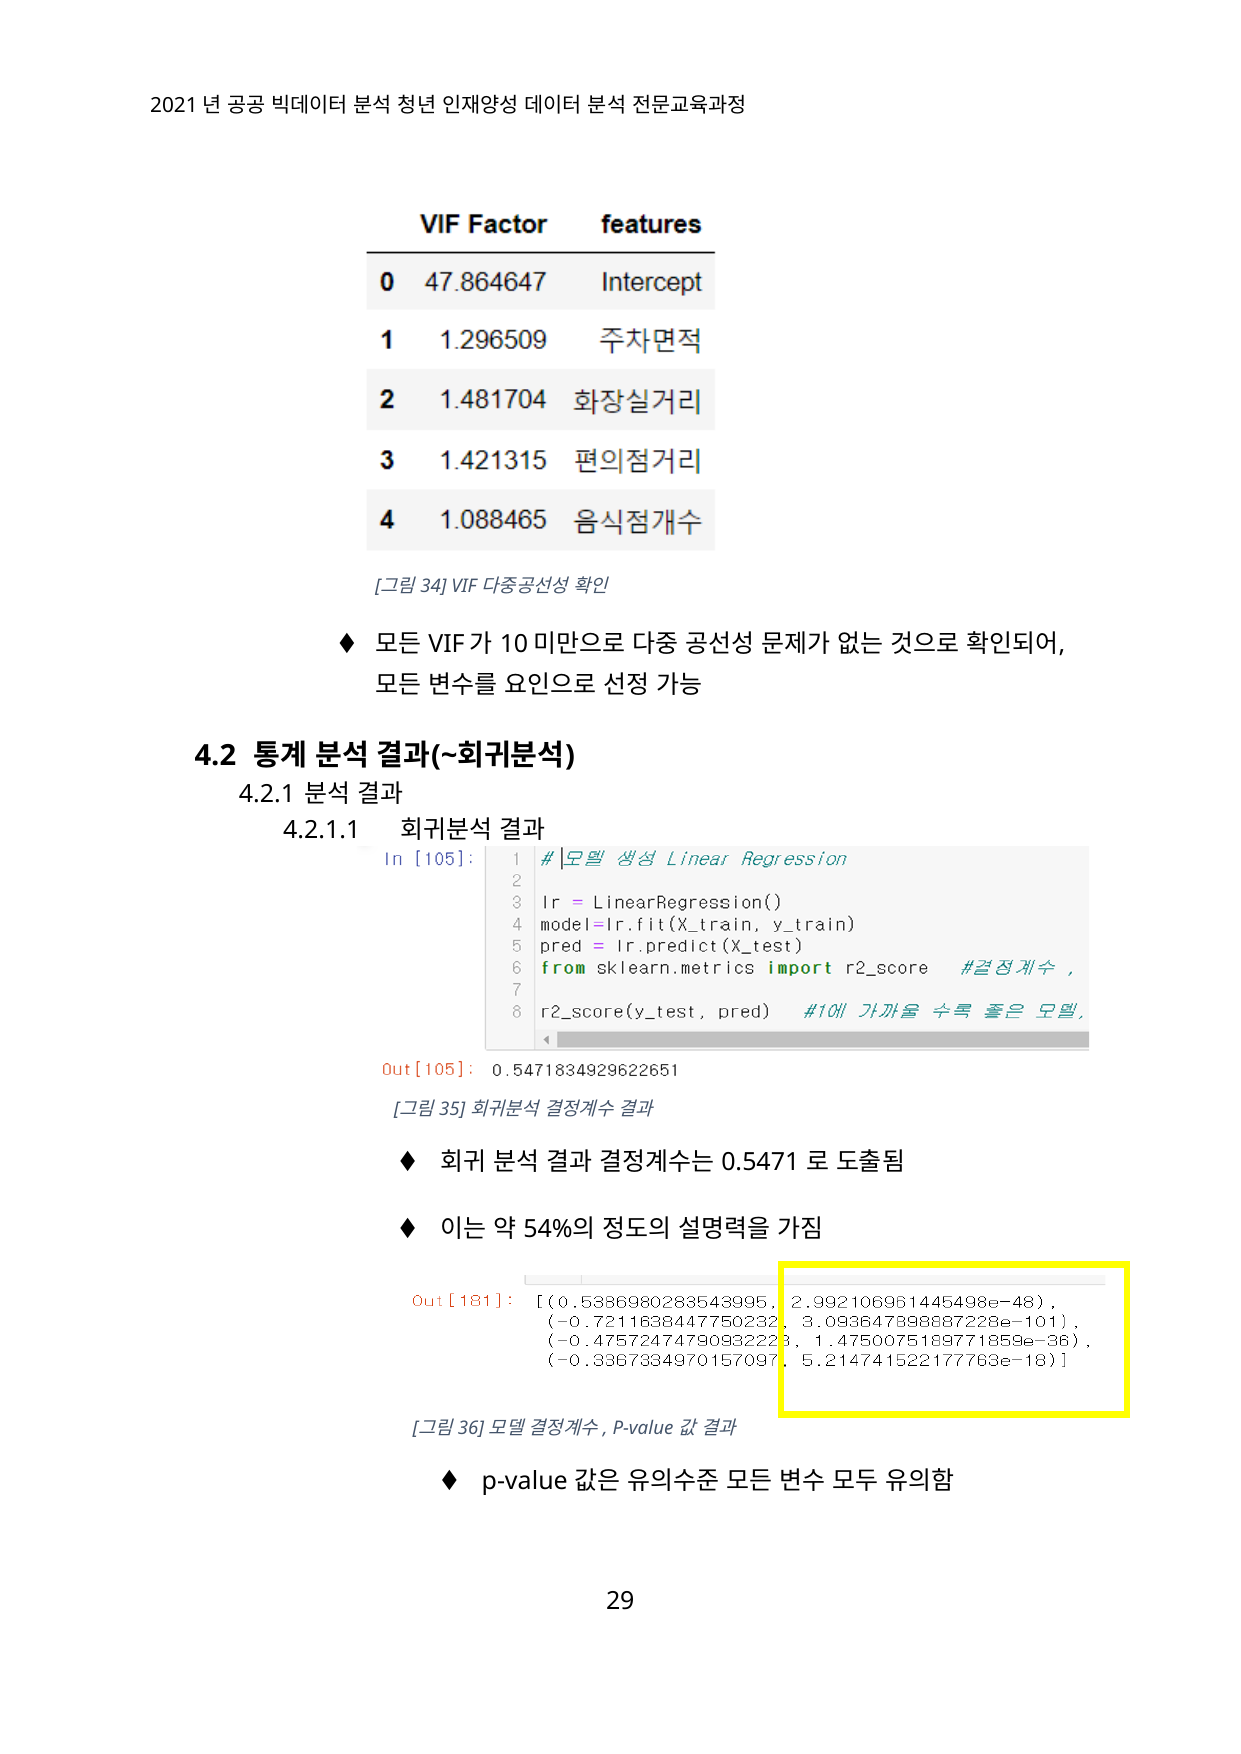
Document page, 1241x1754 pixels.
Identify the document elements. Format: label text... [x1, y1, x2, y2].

text [그림 34] VIF 다중공선성 확인 [150, 571, 1090, 598]
text [그림 35] 회귀분석 결정계수 결과 [150, 1094, 1090, 1121]
list p-value 값은 유의수준 모든 변수 모두 유의함 [440, 1461, 1090, 1497]
text [그림 36] 모델 결정계수 , P-value 값 결과 [150, 1413, 1090, 1440]
list 통계 분석 결과(~회귀분석) [194, 731, 1090, 774]
list 분석 결과 [239, 774, 1090, 810]
picture [356, 846, 1090, 1094]
picture [356, 177, 767, 571]
list 이는 약 54%의 정도의 설명력을 가짐 [398, 1208, 1090, 1245]
list 모든 VIF가 10미만으로 다중 공선성 문제가 없는 것으로 확인되어, 모든 변수를 요인으로 선정 가능 [337, 623, 1090, 701]
list 회귀 분석 결과 결정계수는 0.5471 로 도출됨 [398, 1142, 1090, 1178]
list 회귀분석 결과 [283, 810, 1090, 846]
picture [398, 1275, 778, 1383]
picture [784, 1275, 1106, 1383]
